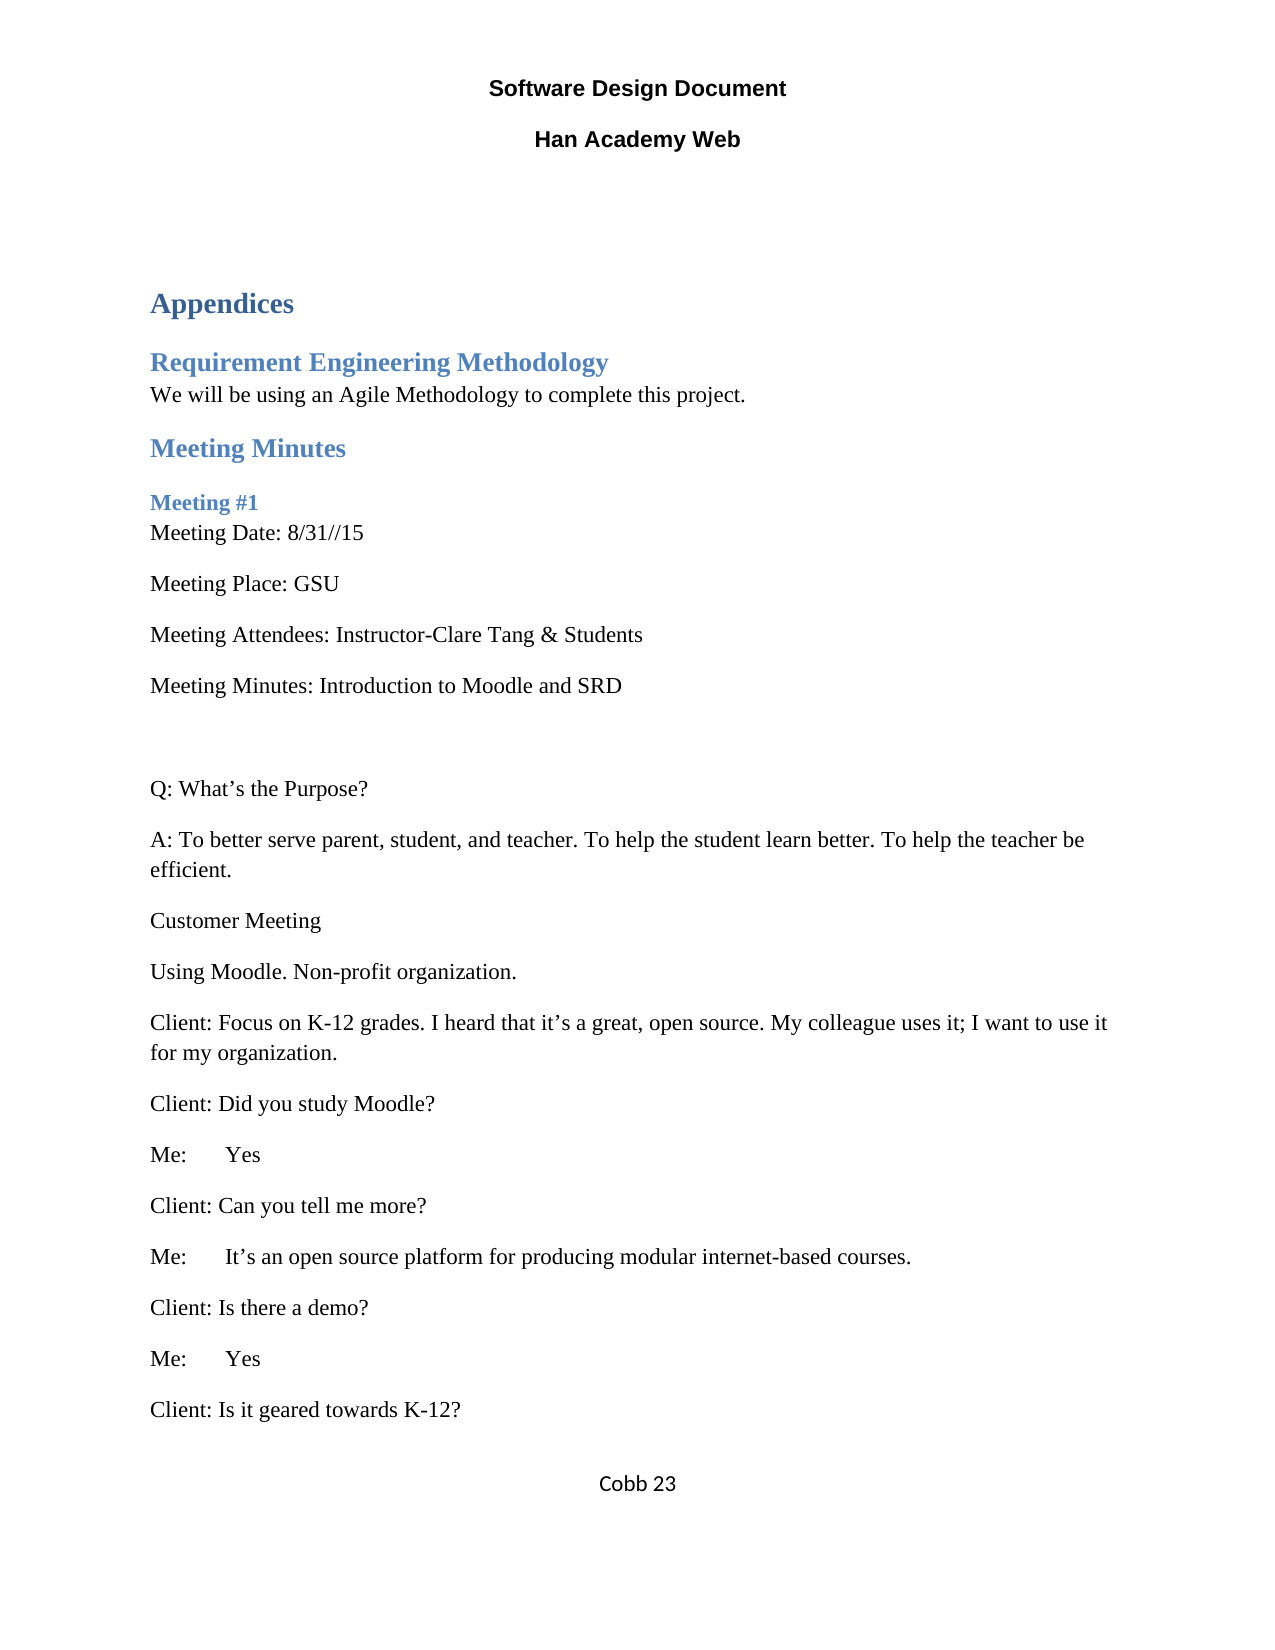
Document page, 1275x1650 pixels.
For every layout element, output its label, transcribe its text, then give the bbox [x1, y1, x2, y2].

subtitle Meeting #1 [150, 489, 1125, 516]
text Q: What’s the Purpose? [150, 774, 1125, 801]
text Client: Can you tell me more? [150, 1192, 1125, 1219]
text We will be using an Agile Methodology to complete this project. [150, 382, 1125, 408]
text Me: Yes [150, 1141, 1125, 1168]
text Client: Did you study Moodle? [150, 1090, 1125, 1117]
text Client: Is it geared towards K-12? [150, 1396, 1125, 1423]
subtitle Appendices [150, 286, 1125, 320]
text Meeting Attendees: Instructor-Clare Tang & Students [150, 621, 1125, 648]
text Meeting Date: 8/31//15 [150, 519, 1125, 546]
text A: To better serve parent, student, and teacher. To help the student learn better. To help the teacher be efficient. [150, 826, 1125, 882]
text Me: Yes [150, 1345, 1125, 1372]
text Using Moodle. Non-profit organization. [150, 958, 1125, 984]
text Client: Is there a demo? [150, 1294, 1125, 1321]
subtitle Requirement Engineering Methodology [150, 346, 1125, 377]
text Customer Meeting [150, 907, 1125, 933]
subtitle Meeting Minutes [150, 433, 1125, 464]
text Meeting Minutes: Introduction to Moodle and SRD [150, 672, 1125, 699]
text Me: It’s an open source platform for producing modular internet-based courses. [150, 1243, 1125, 1270]
text Meeting Place: GSU [150, 570, 1125, 597]
text Client: Focus on K-12 grades. I heard that it’s a great, open source. My colleague uses it; I want to use it for my organization. [150, 1009, 1125, 1066]
